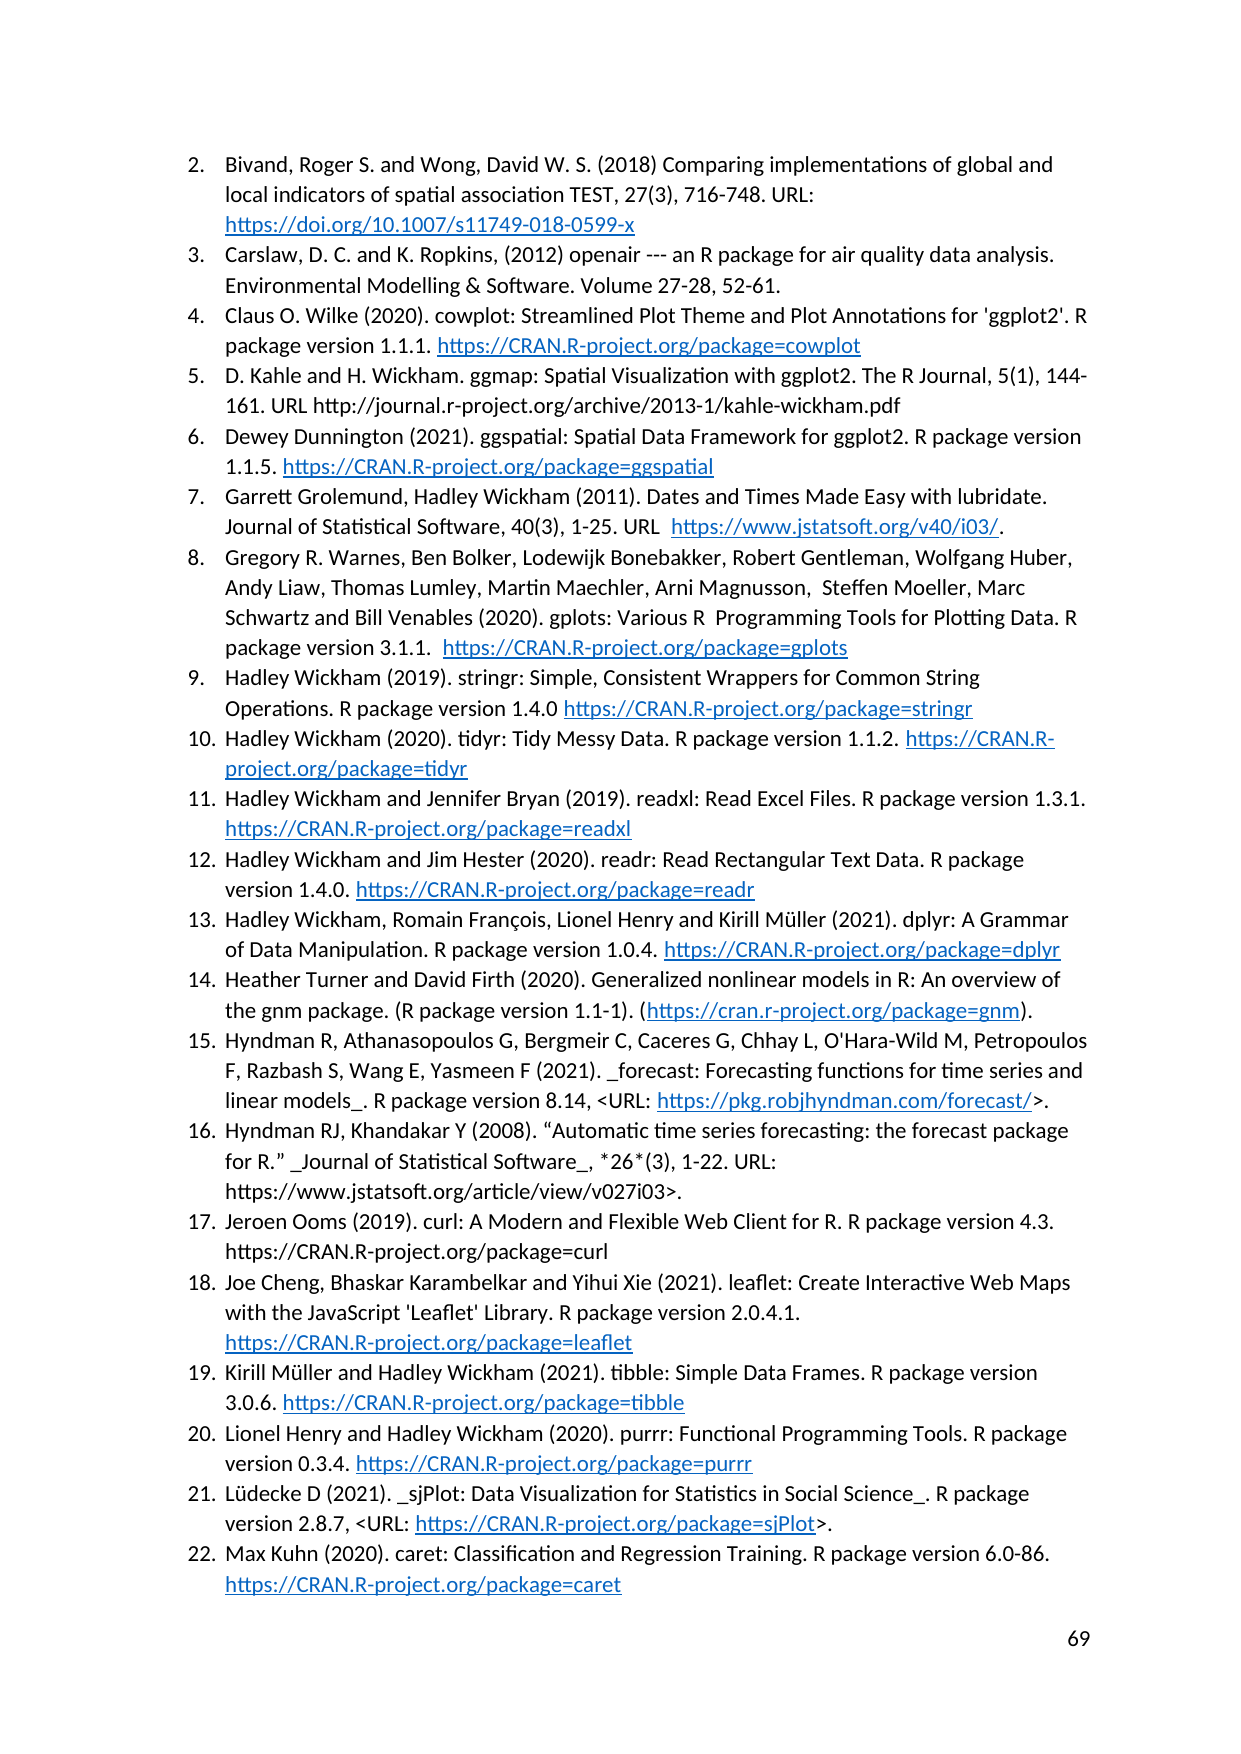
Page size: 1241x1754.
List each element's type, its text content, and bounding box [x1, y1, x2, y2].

list Hadley Wickham (2020). tidyr: Tidy Messy Data. R package version 1.1.2. https://CRAN.R-project.org/package=tidyr [187, 724, 1090, 782]
list Dewey Dunnington (2021). ggspatial: Spatial Data Framework for ggplot2. R package version 1.1.5. https://CRAN.R-project.org/package=ggspatial [187, 422, 1090, 480]
list Hadley Wickham, Romain François, Lionel Henry and Kirill Müller (2021). dplyr: A Grammar of Data Manipulation. R package version 1.0.4. https://CRAN.R-project.org/package=dplyr [187, 905, 1090, 963]
list Hyndman R, Athanasopoulos G, Bergmeir C, Caceres G, Chhay L, O'Hara-Wild M, Petropoulos F, Razbash S, Wang E, Yasmeen F (2021). _forecast: Forecasting functions for time series and linear models_. R package version 8.14, <URL: https://pkg.robjhyndman.com/forecast/>. [187, 1026, 1090, 1114]
list Hadley Wickham and Jim Hester (2020). readr: Read Rectangular Text Data. R package version 1.4.0. https://CRAN.R-project.org/package=readr [187, 845, 1090, 903]
list Lüdecke D (2021). _sjPlot: Data Visualization for Statistics in Social Science_. R package version 2.8.7, <URL: https://CRAN.R-project.org/package=sjPlot>. [187, 1479, 1090, 1537]
list Max Kuhn (2020). caret: Classification and Regression Training. R package version 6.0-86. https://CRAN.R-project.org/package=caret [187, 1539, 1090, 1598]
list Hadley Wickham (2019). stringr: Simple, Consistent Wrappers for Common String Operations. R package version 1.4.0 https://CRAN.R-project.org/package=stringr [187, 663, 1090, 722]
list Hadley Wickham and Jennifer Bryan (2019). readxl: Read Excel Files. R package version 1.3.1. https://CRAN.R-project.org/package=readxl [187, 784, 1090, 843]
list D. Kahle and H. Wickham. ggmap: Spatial Visualization with ggplot2. The R Journal, 5(1), 144-161. URL http://journal.r-project.org/archive/2013-1/kahle-wickham.pdf [187, 361, 1090, 420]
list Claus O. Wilke (2020). cowplot: Streamlined Plot Theme and Plot Annotations for 'ggplot2'. R package version 1.1.1. https://CRAN.R-project.org/package=cowplot [187, 301, 1090, 359]
list Hyndman RJ, Khandakar Y (2008). “Automatic time series forecasting: the forecast package for R.” _Journal of Statistical Software_, *26*(3), 1-22. URL: https://www.jstatsoft.org/article/view/v027i03>. [187, 1117, 1090, 1205]
list Kirill Müller and Hadley Wickham (2021). tibble: Simple Data Frames. R package version 3.0.6. https://CRAN.R-project.org/package=tibble [187, 1358, 1090, 1417]
list Carslaw, D. C. and K. Ropkins, (2012) openair --- an R package for air quality data analysis. Environmental Modelling & Software. Volume 27-28, 52-61. [187, 241, 1090, 299]
list Garrett Grolemund, Hadley Wickham (2011). Dates and Times Made Easy with lubridate. Journal of Statistical Software, 40(3), 1-25. URL https://www.jstatsoft.org/v40/i03/. [187, 482, 1090, 541]
list Joe Cheng, Bhaskar Karambelkar and Yihui Xie (2021). leaflet: Create Interactive Web Maps with the JavaScript 'Leaflet' Library. R package version 2.0.4.1. https://CRAN.R-project.org/package=leaflet [187, 1268, 1090, 1356]
list Jeroen Ooms (2019). curl: A Modern and Flexible Web Client for R. R package version 4.3. https://CRAN.R-project.org/package=curl [187, 1207, 1090, 1266]
list Heather Turner and David Firth (2020). Generalized nonlinear models in R: An overview of the gnm package. (R package version 1.1-1). (https://cran.r-project.org/package=gnm). [187, 966, 1090, 1024]
list Bivand, Roger S. and Wong, David W. S. (2018) Comparing implementations of global and local indicators of spatial association TEST, 27(3), 716-748. URL: https://doi.org/10.1007/s11749-018-0599-x [187, 150, 1090, 238]
list Gregory R. Warnes, Ben Bolker, Lodewijk Bonebakker, Robert Gentleman, Wolfgang Huber, Andy Liaw, Thomas Lumley, Martin Maechler, Arni Magnusson, Steffen Moeller, Marc Schwartz and Bill Venables (2020). gplots: Various R Programming Tools for Plotting Data. R package version 3.1.1. https://CRAN.R-project.org/package=gplots [187, 543, 1090, 661]
list Lionel Henry and Hadley Wickham (2020). purrr: Functional Programming Tools. R package version 0.3.4. https://CRAN.R-project.org/package=purrr [187, 1419, 1090, 1477]
